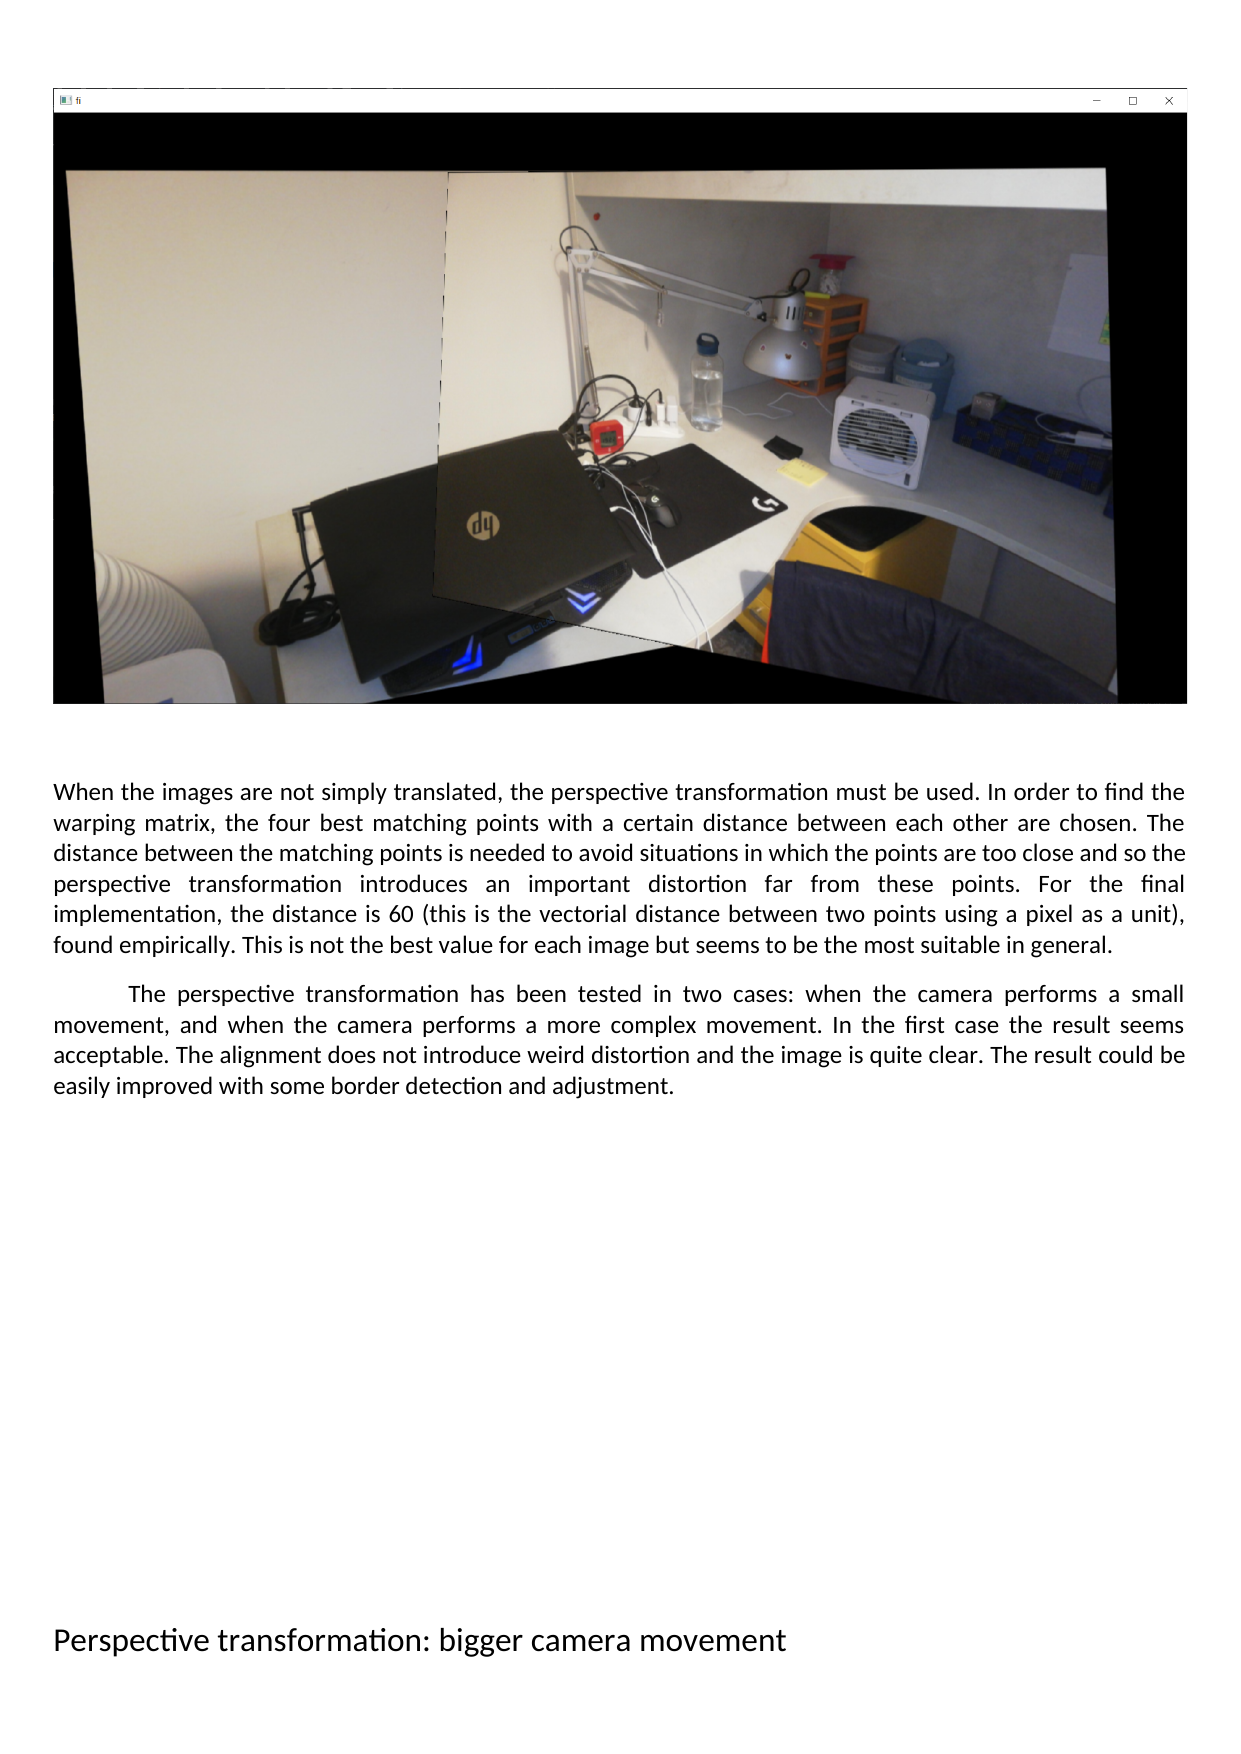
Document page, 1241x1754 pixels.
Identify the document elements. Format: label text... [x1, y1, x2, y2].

picture [53, 88, 1188, 704]
text The perspective transformation has been tested in two cases: when the camera performs a small movement, and when the camera performs a more complex movement. In the first case the result seems acceptable. The alignment does not introduce weird distortion and the image is quite clear. The result could be easily improved with some border detection and adjustment. [53, 978, 1187, 1101]
text When the images are not simply translated, the perspective transformation must be used. In order to find the warping matrix, the four best matching points with a certain distance between each other are chosen. The distance between the matching points is needed to avoid situations in which the points are too close and so the perspective transformation introduces an important distortion far from these points. For the final implementation, the distance is 60 (this is the vectorial distance between two points using a pixel as a unit), found empirically. This is not the best value for each image but seems to be the most suitable in general. [53, 777, 1187, 960]
text Perspective transformation: bigger camera movement [53, 1619, 1187, 1659]
